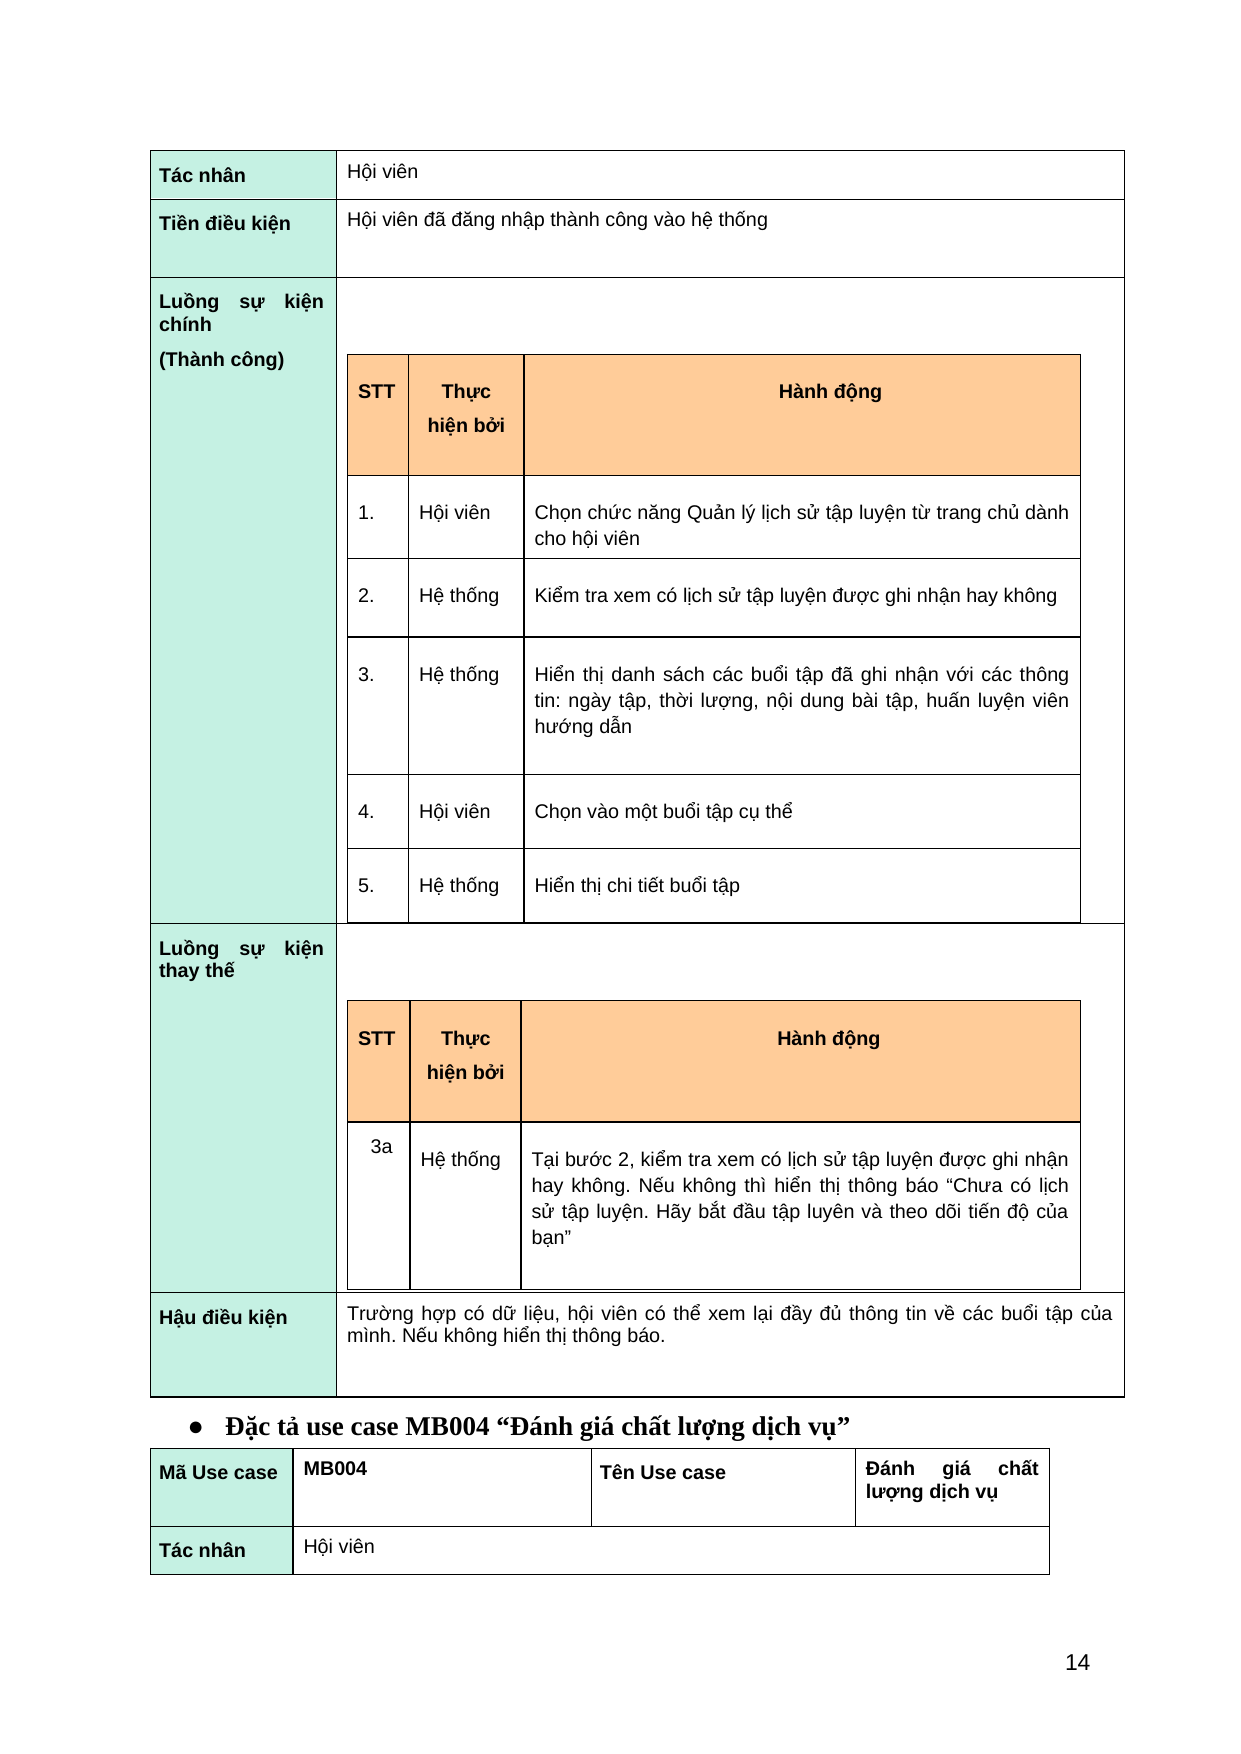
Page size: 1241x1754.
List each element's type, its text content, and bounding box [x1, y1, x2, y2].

list Đặc tả use case MB004 “Đánh giá chất lượng dịch vụ” [187, 1410, 1090, 1441]
